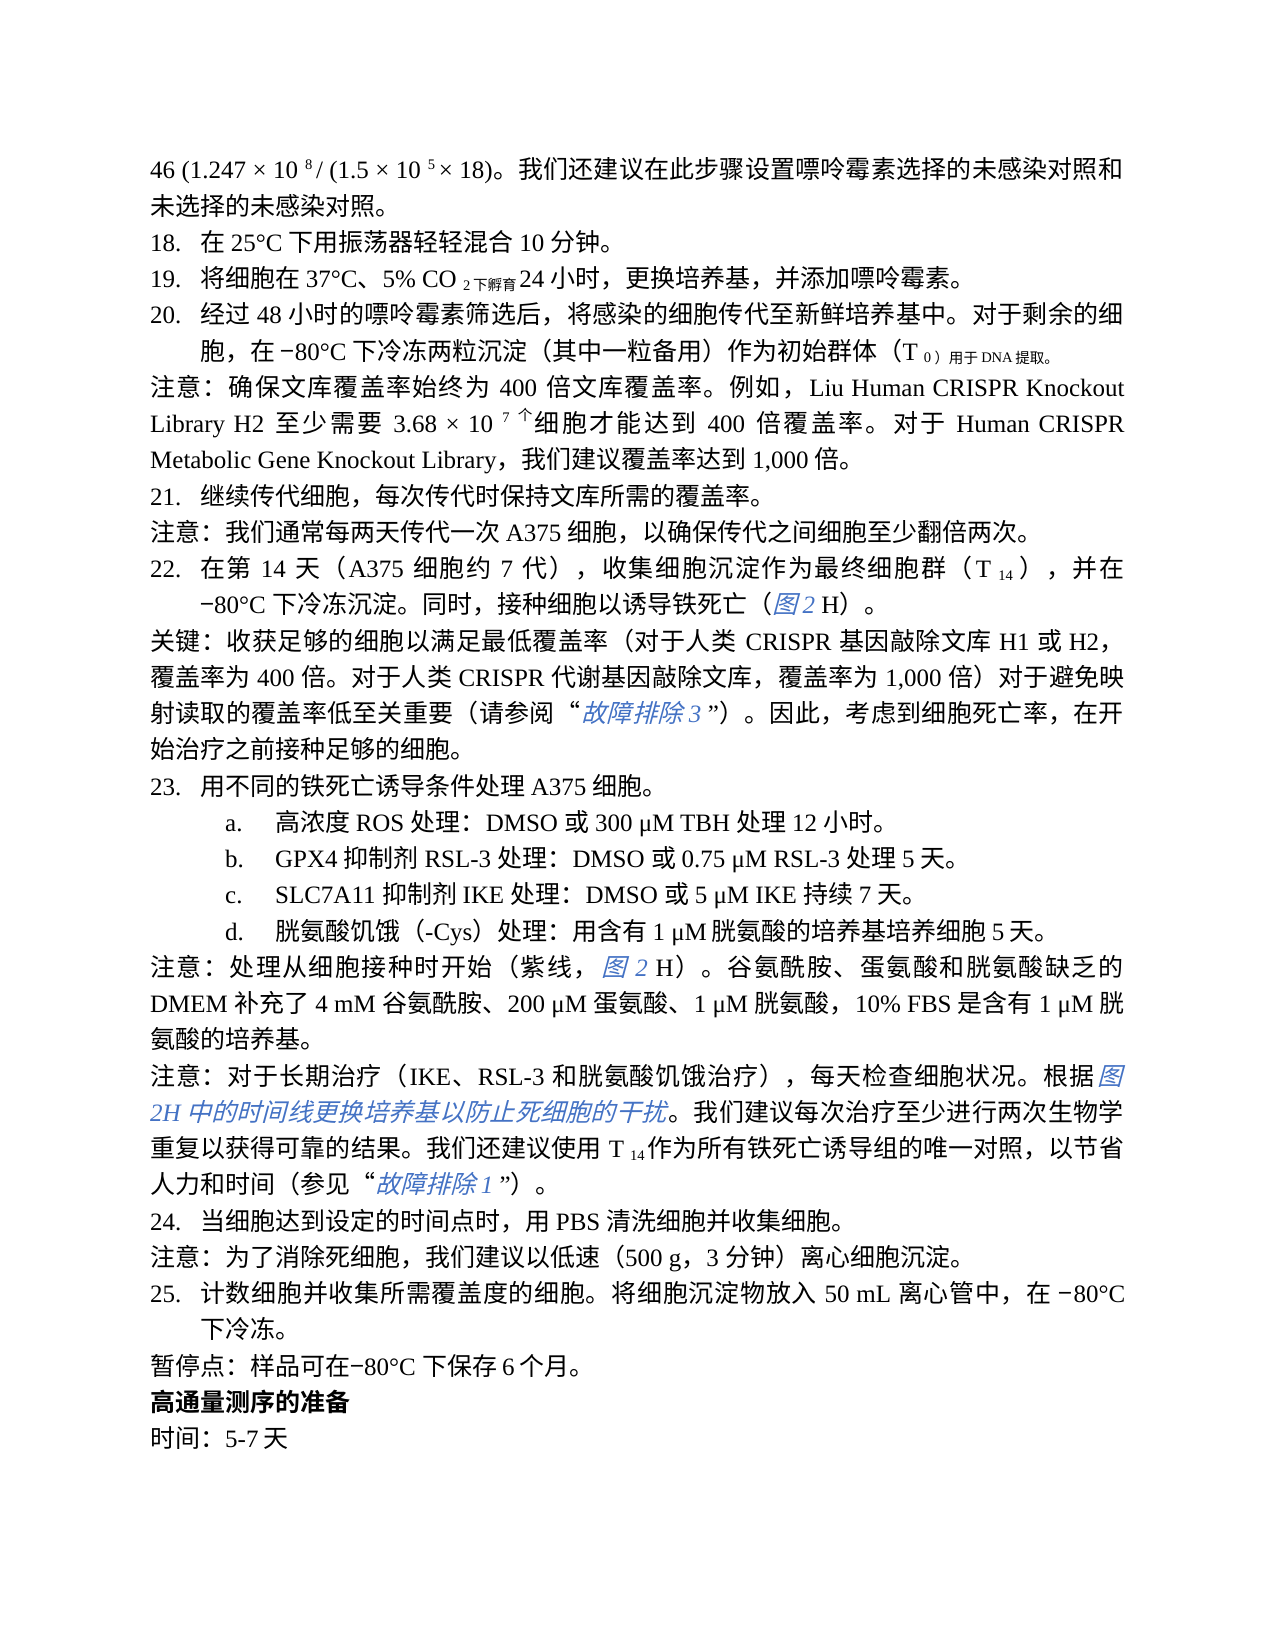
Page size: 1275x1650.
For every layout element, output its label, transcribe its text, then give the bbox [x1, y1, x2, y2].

list 经过 48 小时的嘌呤霉素筛选后，将感染的细胞传代至新鲜培养基中。对于剩余的细胞，在 −80°C 下冷冻两粒沉淀（其中一粒备用）作为初始群体（T 0 ）用于 DNA 提取。 [150, 295, 1125, 367]
list GPX4 抑制剂 RSL-3 处理：DMSO 或 0.75 μM RSL-3 处理 5 天。 [225, 839, 1125, 875]
list 计数细胞并收集所需覆盖度的细胞。将细胞沉淀物放入 50 mL 离心管中，在 −80°C 下冷冻。 [150, 1274, 1125, 1346]
list 继续传代细胞，每次传代时保持文库所需的覆盖率。 [150, 476, 1125, 512]
text 注意：我们通常每两天传代一次 A375 细胞，以确保传代之间细胞至少翻倍两次。 [150, 512, 1125, 549]
text 关键：收获足够的细胞以满足最低覆盖率（对于人类 CRISPR 基因敲除文库 H1 或 H2，覆盖率为 400 倍。对于人类 CRISPR 代谢基因敲除文库，覆盖率为 1,000 倍）对于避免映射读取的覆盖率低至关重要（请参阅“故障排除 3 ”）。因此，考虑到细胞死亡率，在开始治疗之前接种足够的细胞。 [150, 621, 1125, 766]
text 注意：处理从细胞接种时开始（紫线，图 2 H）。谷氨酰胺、蛋氨酸和胱氨酸缺乏的 DMEM 补充了 4 mM 谷氨酰胺、200 μM 蛋氨酸、1 μM 胱氨酸，10% FBS 是含有 1 μM 胱氨酸的培养基。 [150, 947, 1125, 1056]
list SLC7A11 抑制剂 IKE 处理：DMSO 或 5 μM IKE 持续 7 天。 [225, 875, 1125, 911]
list 将细胞在 37°C、5% CO 2下孵育24 小时，更换培养基，并添加嘌呤霉素。 [150, 259, 1125, 295]
list 胱氨酸饥饿（-Cys）处理：用含有1 μM胱氨酸的培养基培养细胞5天。 [225, 911, 1125, 947]
list 高浓度 ROS 处理：DMSO 或 300 μM TBH 处理 12 小时。 [225, 802, 1125, 839]
list 在 25°C 下用振荡器轻轻混合 10 分钟。 [150, 222, 1125, 259]
text 注意：对于长期治疗（IKE、RSL-3 和胱氨酸饥饿治疗），每天检查细胞状况。根据图 2H中的时间线更换培养基以防止死细胞的干扰。我们建议每次治疗至少进行两次生物学重复以获得可靠的结果。我们还建议使用 T 14作为所有铁死亡诱导组的唯一对照，以节省人力和时间（参见“故障排除 1 ”）。 [150, 1056, 1125, 1201]
text 时间：5-7天 [150, 1419, 1125, 1455]
list 用不同的铁死亡诱导条件处理 A375 细胞。 [150, 766, 1125, 802]
list 在第 14 天（A375 细胞约 7 代），收集细胞沉淀作为最终细胞群（T 14 ），并在 −80°C 下冷冻沉淀。同时，接种细胞以诱导铁死亡（图 2 H）。 [150, 549, 1125, 621]
text 注意：确保文库覆盖率始终为 400 倍文库覆盖率。例如，Liu Human CRISPR Knockout Library H2 至少需要 3.68 × 10 7 个细胞才能达到 400 倍覆盖率。对于 Human CRISPR Metabolic Gene Knockout Library，我们建议覆盖率达到 1,000 倍。 [150, 367, 1125, 476]
text 注意：为了消除死细胞，我们建议以低速（500 g，3 分钟）离心细胞沉淀。 [150, 1237, 1125, 1274]
list 当细胞达到设定的时间点时，用 PBS 清洗细胞并收集细胞。 [150, 1201, 1125, 1237]
text 暂停点：样品可在−80°C 下保存6个月。 [150, 1346, 1125, 1382]
text 高通量测序的准备 [150, 1382, 1125, 1419]
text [150, 150, 1125, 222]
